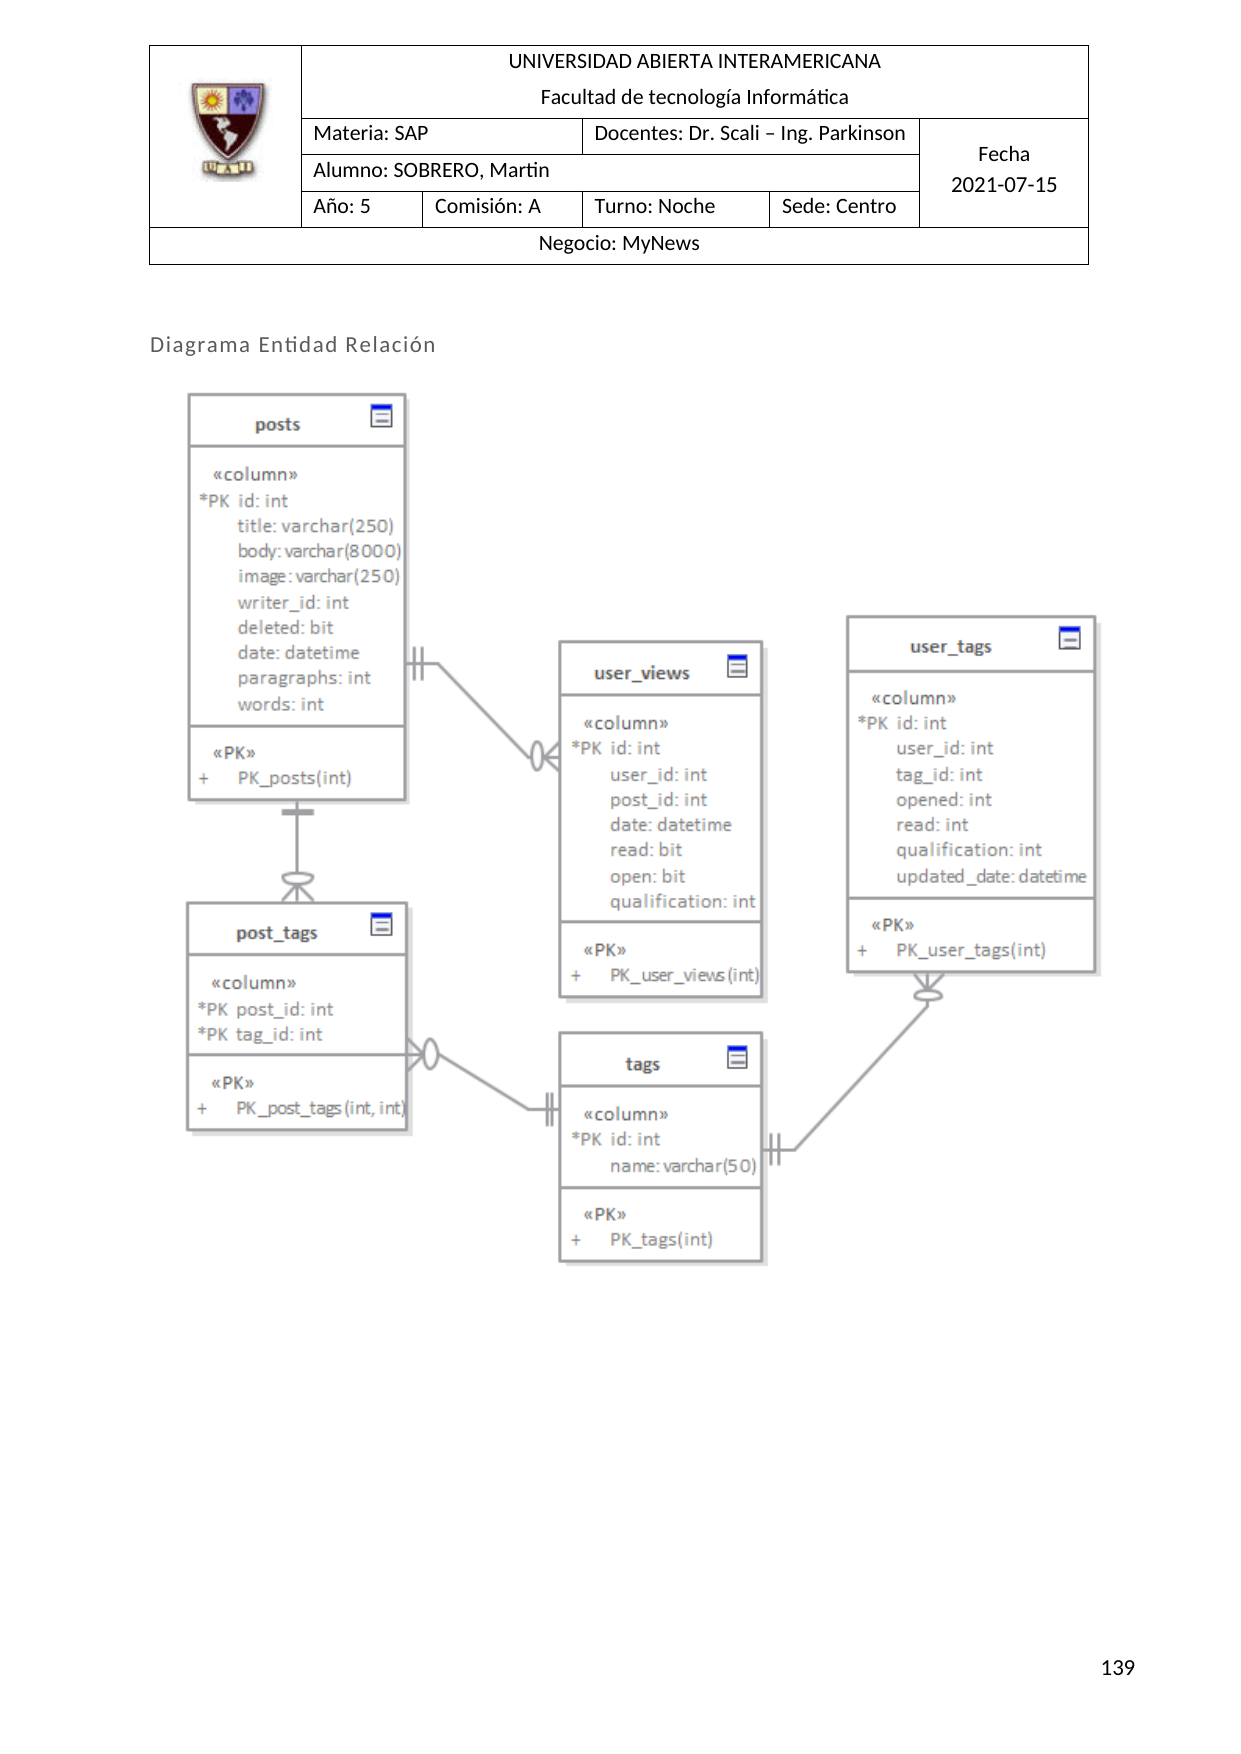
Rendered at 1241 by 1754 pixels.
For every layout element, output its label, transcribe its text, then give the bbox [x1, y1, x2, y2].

subtitle Diagrama Entidad Relación [150, 330, 1135, 358]
picture [180, 387, 1106, 1274]
picture [177, 74, 278, 187]
